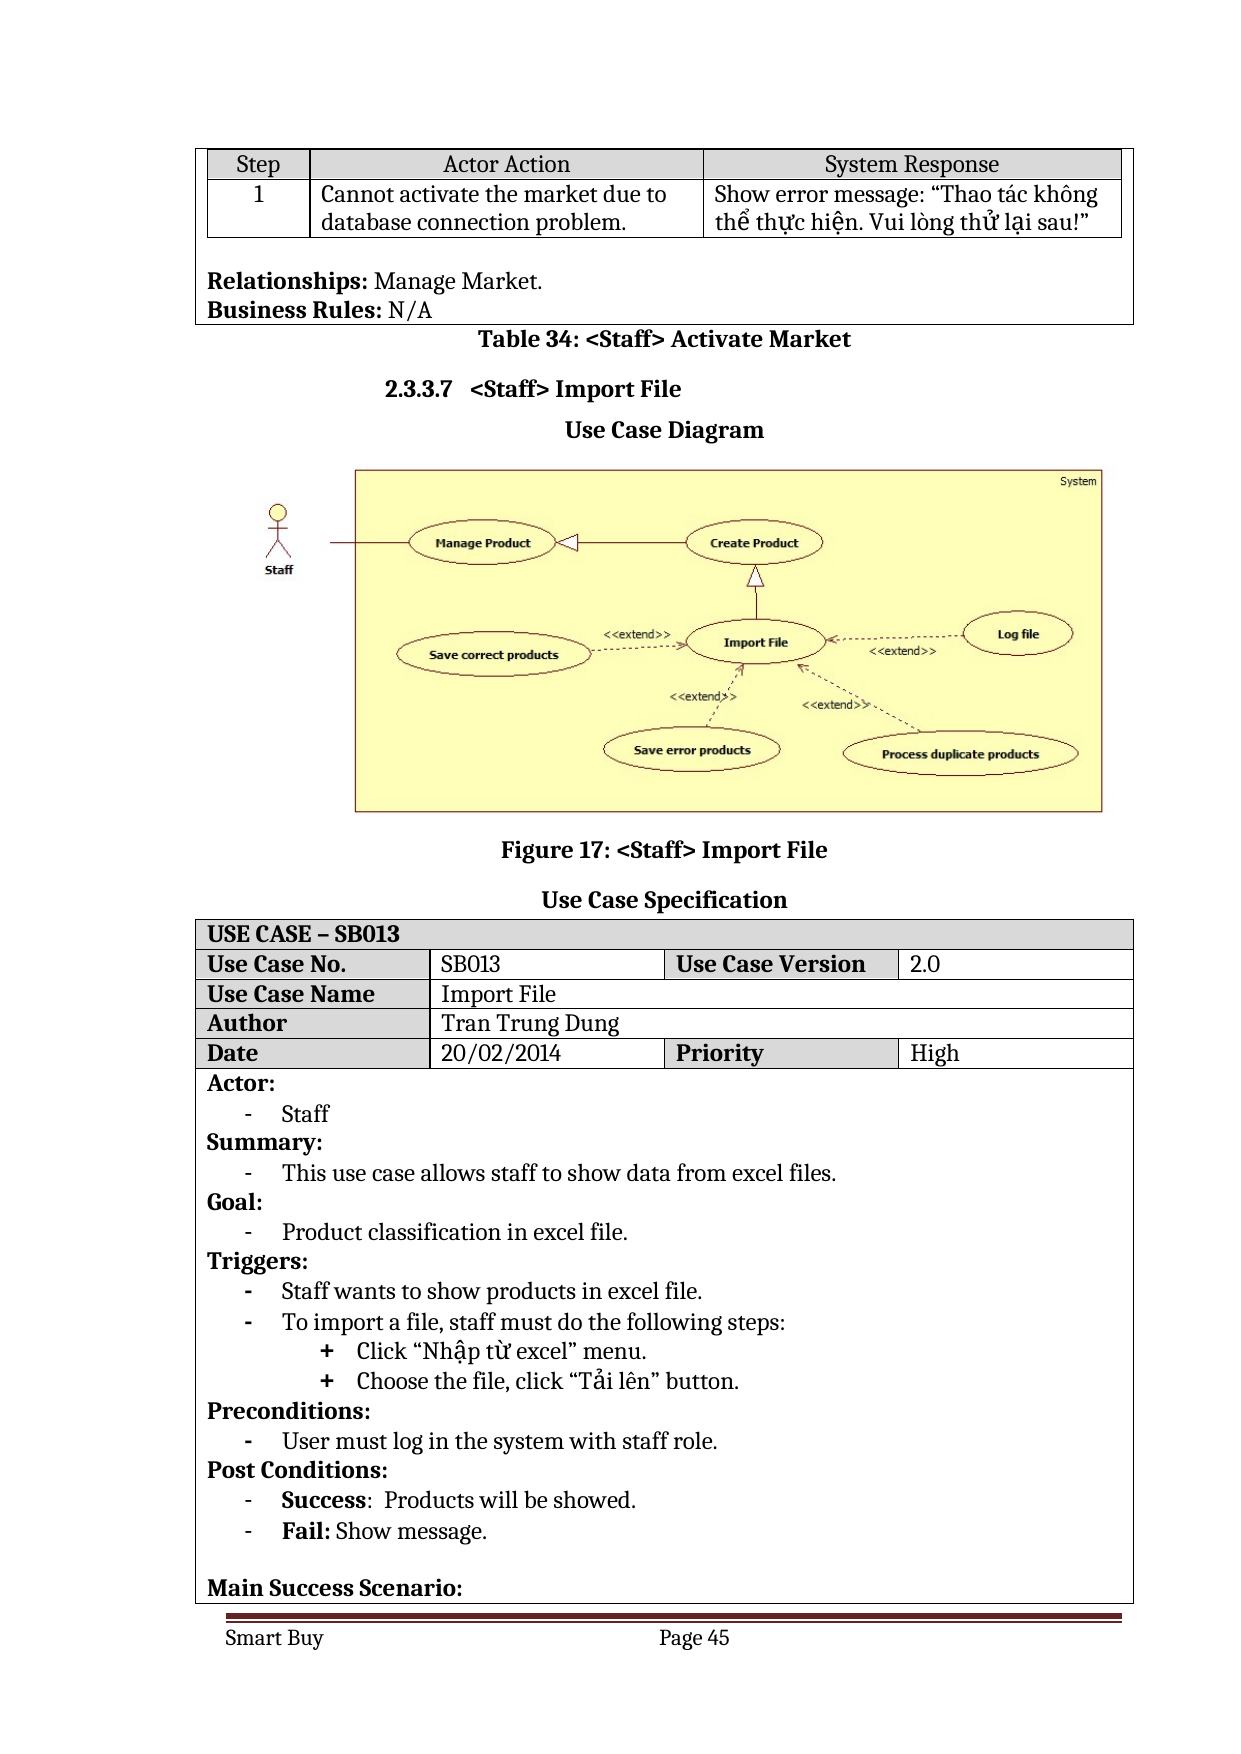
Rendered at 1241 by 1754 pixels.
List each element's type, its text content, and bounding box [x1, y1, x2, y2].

subtitle Use Case Specification [207, 886, 1122, 915]
table_cell Use Case Version [665, 950, 898, 978]
table_cell 20/02/2014 [431, 1039, 664, 1068]
picture [206, 449, 1123, 833]
table_cell Tran Trung Dung [431, 1009, 1133, 1038]
subtitle <Staff> Import File [385, 375, 1122, 404]
table_cell High [899, 1039, 1133, 1068]
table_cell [196, 1069, 1133, 1603]
subtitle Use Case Diagram [207, 416, 1122, 445]
table_cell 2.0 [899, 950, 1133, 978]
table_cell Author [196, 1009, 429, 1038]
text Figure 17: <Staff> Import File [207, 836, 1122, 865]
table_cell Import File [431, 980, 1133, 1008]
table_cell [196, 149, 1133, 324]
table_cell Use Case Name [196, 980, 429, 1008]
text Table 34: <Staff> Activate Market [207, 325, 1122, 354]
table_cell Priority [665, 1039, 898, 1068]
table_cell SB013 [431, 950, 664, 978]
table_cell Date [196, 1039, 429, 1068]
table_header USE CASE – SB013 [196, 920, 1133, 949]
table_cell Use Case No. [196, 950, 429, 978]
